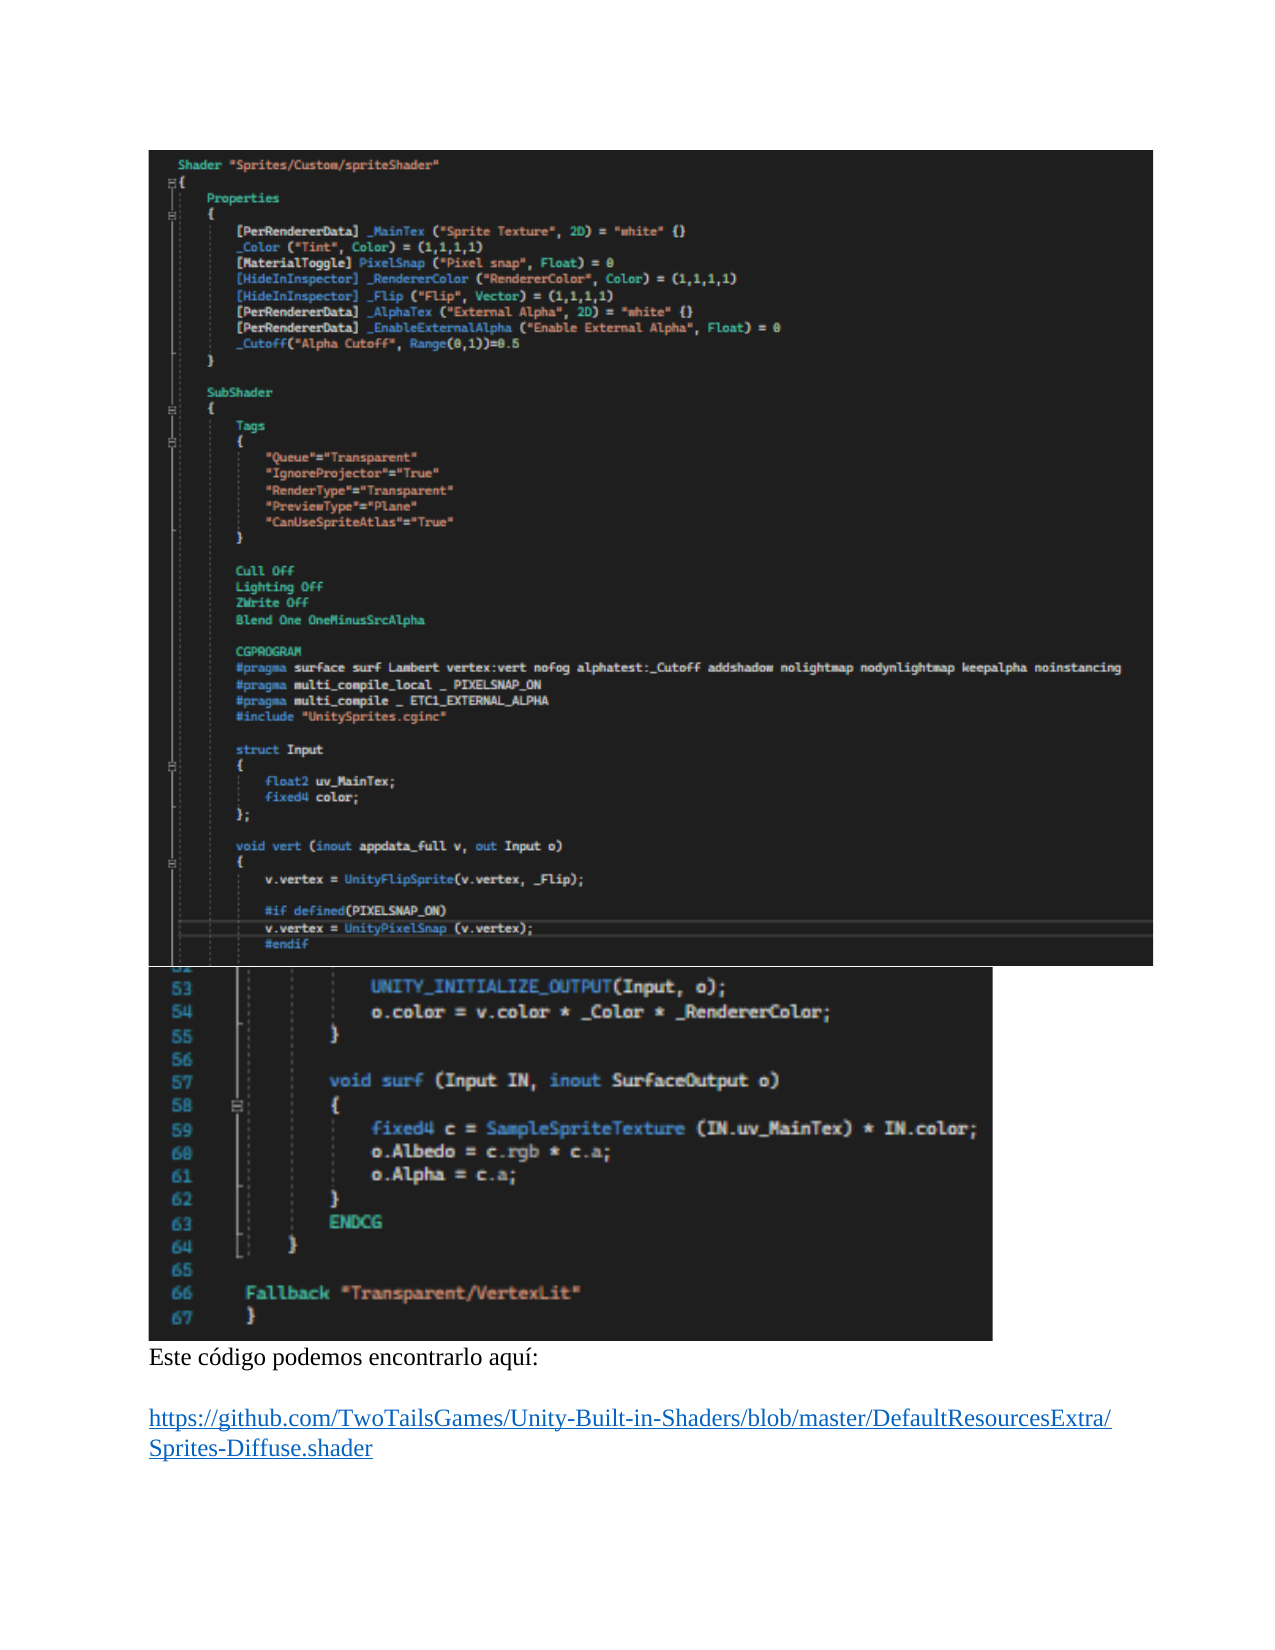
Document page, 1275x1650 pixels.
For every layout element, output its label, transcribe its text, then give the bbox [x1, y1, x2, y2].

picture [148, 967, 993, 1341]
text Este código podemos encontrarlo aquí: [148, 1342, 1131, 1371]
text https://github.com/TwoTailsGames/Unity-Built-in-Shaders/blob/master/DefaultResourcesExtra/Sprites-Diffuse.shader [148, 1403, 1131, 1462]
picture [148, 150, 1154, 966]
